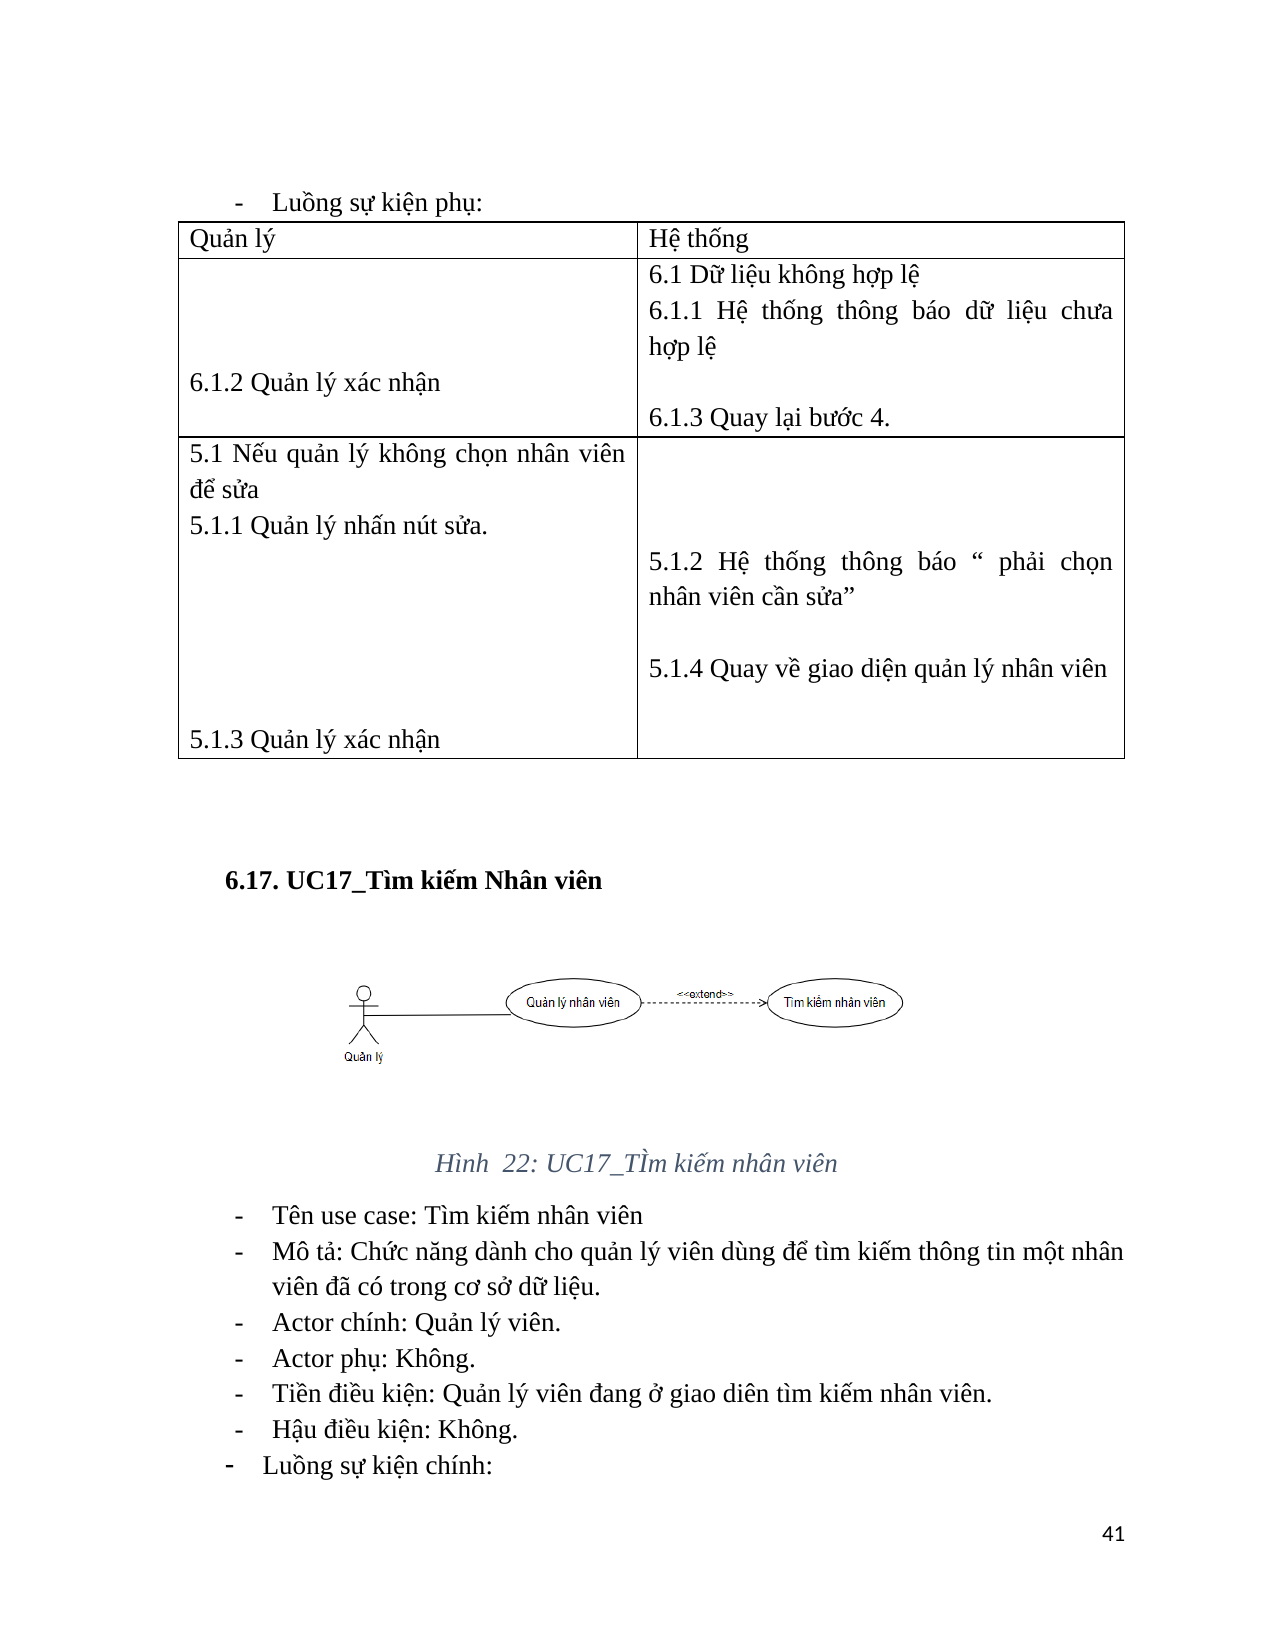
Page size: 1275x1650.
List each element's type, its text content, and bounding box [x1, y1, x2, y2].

list Hậu điều kiện: Không. [234, 1413, 1125, 1444]
list Tiền điều kiện: Quản lý viên đang ở giao diên tìm kiếm nhân viên. [234, 1377, 1125, 1409]
subtitle 6.17. UC17_Tìm kiếm Nhân viên [225, 864, 1125, 895]
table_cell 6.1 Dữ liệu không hợp lệ 6.1.1 Hệ thống thông báo dữ liệu chưa hợp lệ 6.1.3 Quay lại bước 4. [638, 259, 1124, 436]
list Actor phụ: Không. [234, 1342, 1125, 1373]
table_cell 6.1.2 Quản lý xác nhận [179, 259, 637, 436]
list Tên use case: Tìm kiếm nhân viên [234, 1199, 1125, 1230]
text Hình 22: UC17_TÌm kiếm nhân viên [150, 1147, 1125, 1178]
table_header Hệ thống [638, 223, 1124, 257]
table_header Quản lý [179, 223, 637, 257]
list Luồng sự kiện chính: [225, 1449, 1125, 1480]
list Actor chính: Quản lý viên. [234, 1306, 1125, 1337]
picture [266, 900, 1009, 1127]
table_cell 5.1.2 Hệ thống thông báo “ phải chọn nhân viên cần sửa” 5.1.4 Quay về giao diện quản lý nhân viên [638, 438, 1124, 758]
list Mô tả: Chức năng dành cho quản lý viên dùng để tìm kiếm thông tin một nhân viên đã có trong cơ sở dữ liệu. [234, 1234, 1125, 1301]
list Luồng sự kiện phụ: [234, 186, 1125, 217]
table_cell 5.1 Nếu quản lý không chọn nhân viên để sửa 5.1.1 Quản lý nhấn nút sửa. 5.1.3 Quản lý xác nhận [179, 438, 637, 758]
